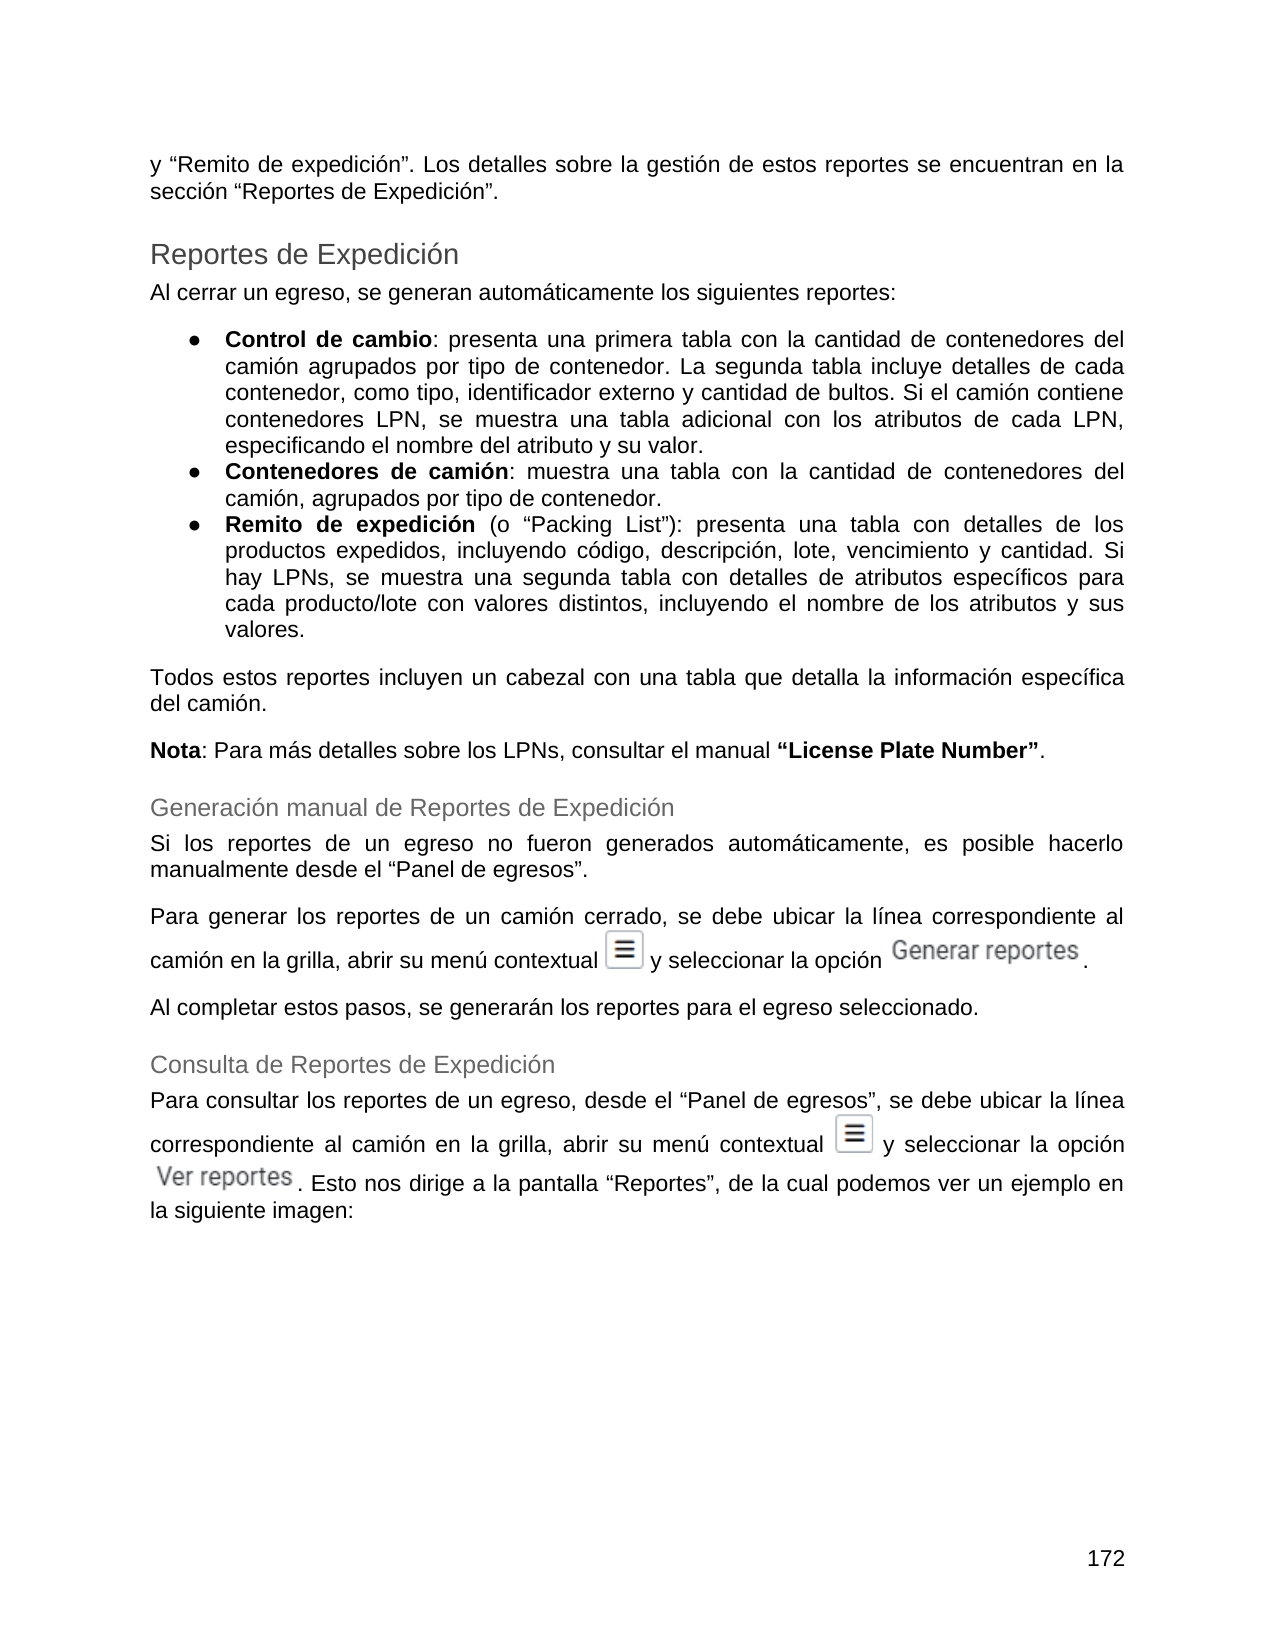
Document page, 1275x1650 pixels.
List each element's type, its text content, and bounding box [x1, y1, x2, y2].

text Nota: Para más detalles sobre los LPNs, consultar el manual “License Plate Number”. [150, 737, 1125, 763]
text Si los reportes de un egreso no fueron generados automáticamente, es posible hacerlo manualmente desde el “Panel de egresos”. [150, 830, 1125, 882]
picture [888, 934, 1083, 969]
list Control de cambio: presenta una primera tabla con la cantidad de contenedores del camión agrupados por tipo de contenedor. La segunda tabla incluye detalles de cada contenedor, como tipo, identificador externo y cantidad de bultos. Si el camión contiene contenedores LPN, se muestra una tabla adicional con los atributos de cada LPN, especificando el nombre del atributo y su valor. [187, 326, 1125, 458]
text Para generar los reportes de un camión cerrado, se debe ubicar la línea correspondiente al camión en la grilla, abrir su menú contextual y seleccionar la opción . [150, 903, 1125, 973]
subtitle Generación manual de Reportes de Expedición [150, 793, 1125, 821]
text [150, 151, 1125, 204]
list Contenedores de camión: muestra una tabla con la cantidad de contenedores del camión, agrupados por tipo de contenedor. [187, 458, 1125, 511]
text Para consultar los reportes de un egreso, desde el “Panel de egresos”, se debe ubicar la línea correspondiente al camión en la grilla, abrir su menú contextual y seleccionar la opción . Esto nos dirige a la pantalla “Reportes”, de la cual podemos ver un ejemplo en la siguiente imagen: [150, 1087, 1125, 1223]
picture [834, 1113, 874, 1153]
picture [604, 929, 644, 969]
text Al cerrar un egreso, se generan automáticamente los siguientes reportes: [150, 279, 1125, 306]
text Todos estos reportes incluyen un cabezal con una tabla que detalla la información específica del camión. [150, 663, 1125, 716]
picture [150, 1157, 297, 1192]
list Remito de expedición (o “Packing List”): presenta una tabla con detalles de los productos expedidos, incluyendo código, descripción, lote, vencimiento y cantidad. Si hay LPNs, se muestra una segunda tabla con detalles de atributos específicos para cada producto/lote con valores distintos, incluyendo el nombre de los atributos y sus valores. [187, 511, 1125, 643]
text Al completar estos pasos, se generarán los reportes para el egreso seleccionado. [150, 994, 1125, 1021]
subtitle Reportes de Expedición [150, 237, 1125, 271]
subtitle Consulta de Reportes de Expedición [150, 1050, 1125, 1079]
